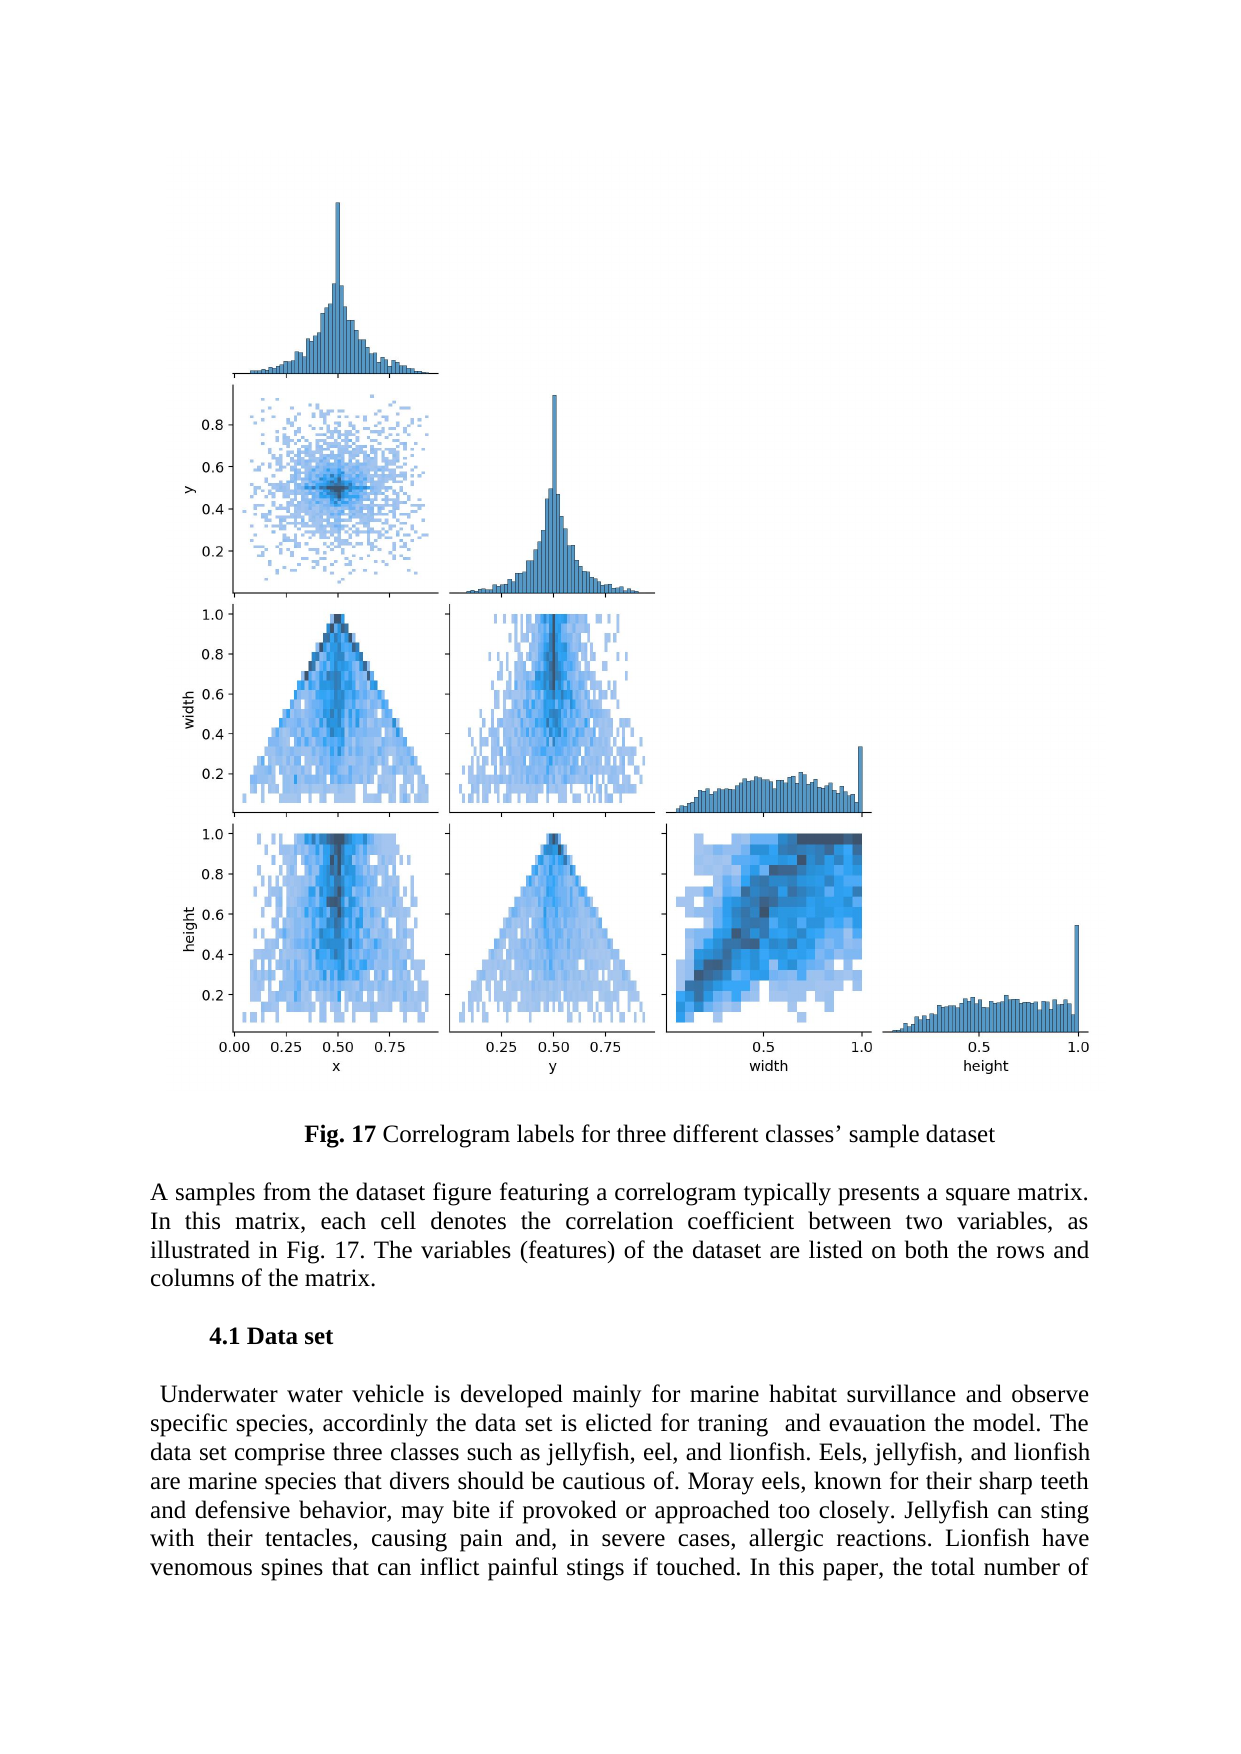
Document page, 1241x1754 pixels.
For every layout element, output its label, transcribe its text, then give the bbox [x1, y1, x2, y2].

text A samples from the dataset figure featuring a correlogram typically presents a square matrix. In this matrix, each cell denotes the correlation coefficient between two variables, as illustrated in Fig. 17. The variables (features) of the dataset are listed on both the rows and columns of the matrix. [150, 1177, 1090, 1292]
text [150, 1379, 1090, 1581]
text 4.1 Data set [209, 1321, 1090, 1350]
picture [165, 150, 1107, 1091]
text Fig. 17 Correlogram labels for three different classes’ sample dataset [209, 1119, 1090, 1148]
